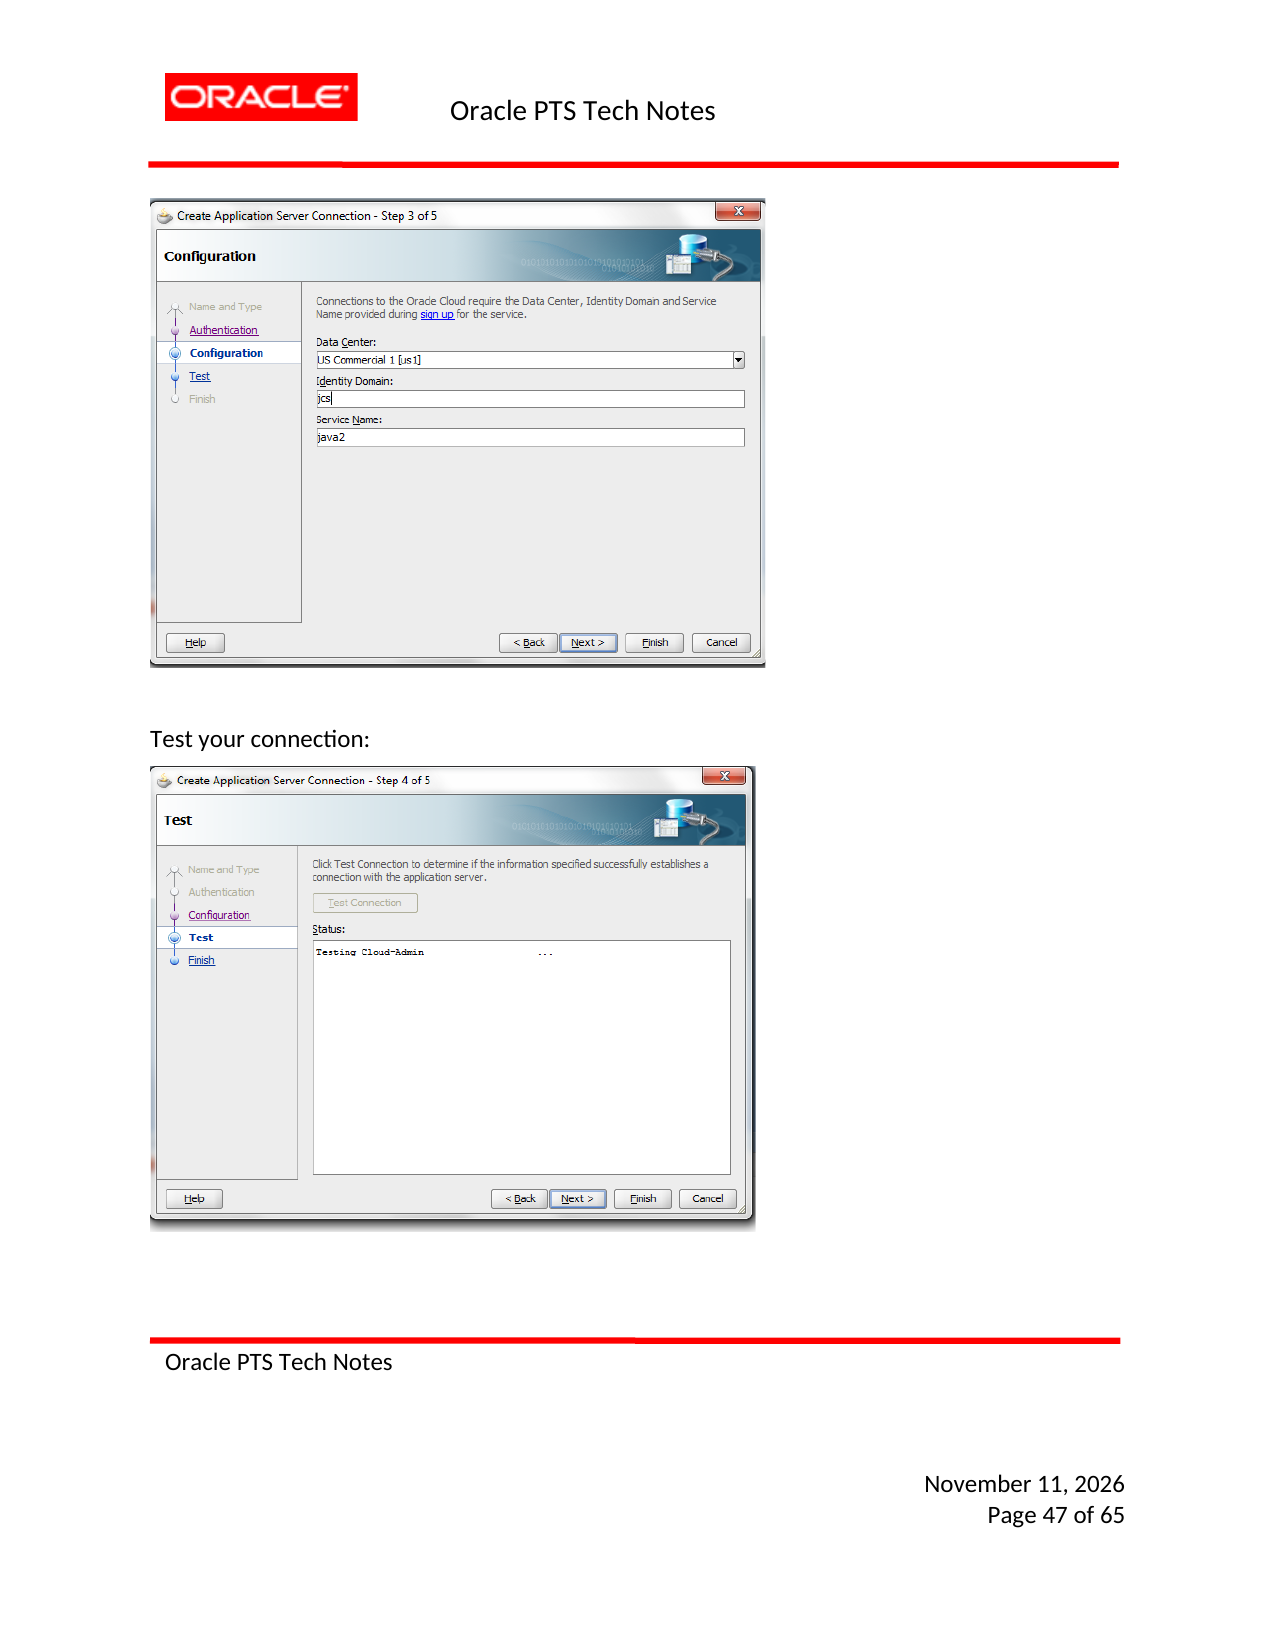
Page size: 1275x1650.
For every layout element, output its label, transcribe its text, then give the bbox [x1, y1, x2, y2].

text Test your connection: [150, 723, 1125, 753]
picture [150, 198, 766, 668]
picture [165, 73, 358, 121]
picture [150, 766, 756, 1232]
